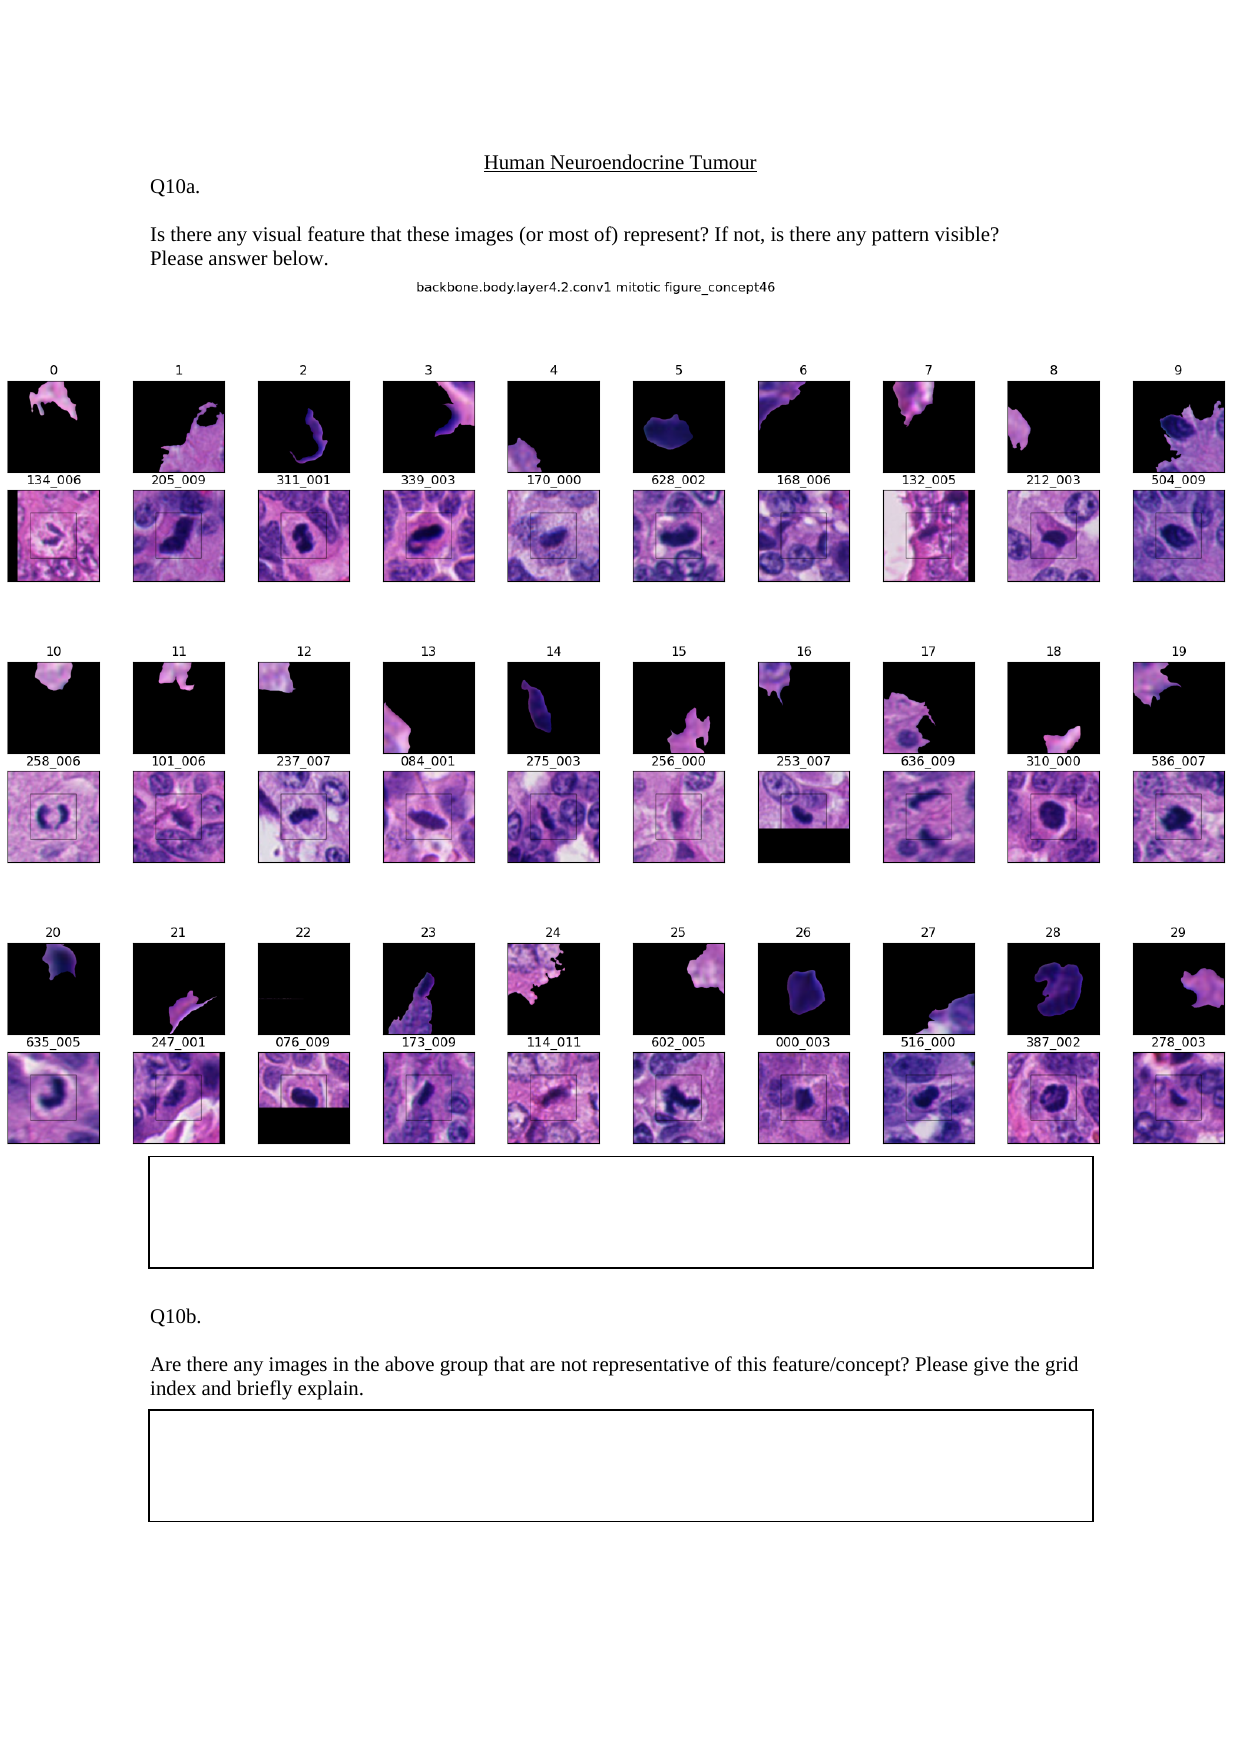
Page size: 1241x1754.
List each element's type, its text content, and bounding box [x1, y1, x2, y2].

text Human Neuroendocrine Tumour [150, 150, 1090, 174]
text Q10a. [150, 174, 1090, 198]
picture [0, 275, 1238, 1156]
text Please answer below. [150, 246, 1090, 270]
text Is there any visual feature that these images (or most of) represent? If not, is there any pattern visible? [150, 222, 1090, 246]
text Are there any images in the above group that are not representative of this feature/concept? Please give the grid index and briefly explain. [150, 1352, 1090, 1400]
text Q10b. [150, 1304, 1090, 1328]
